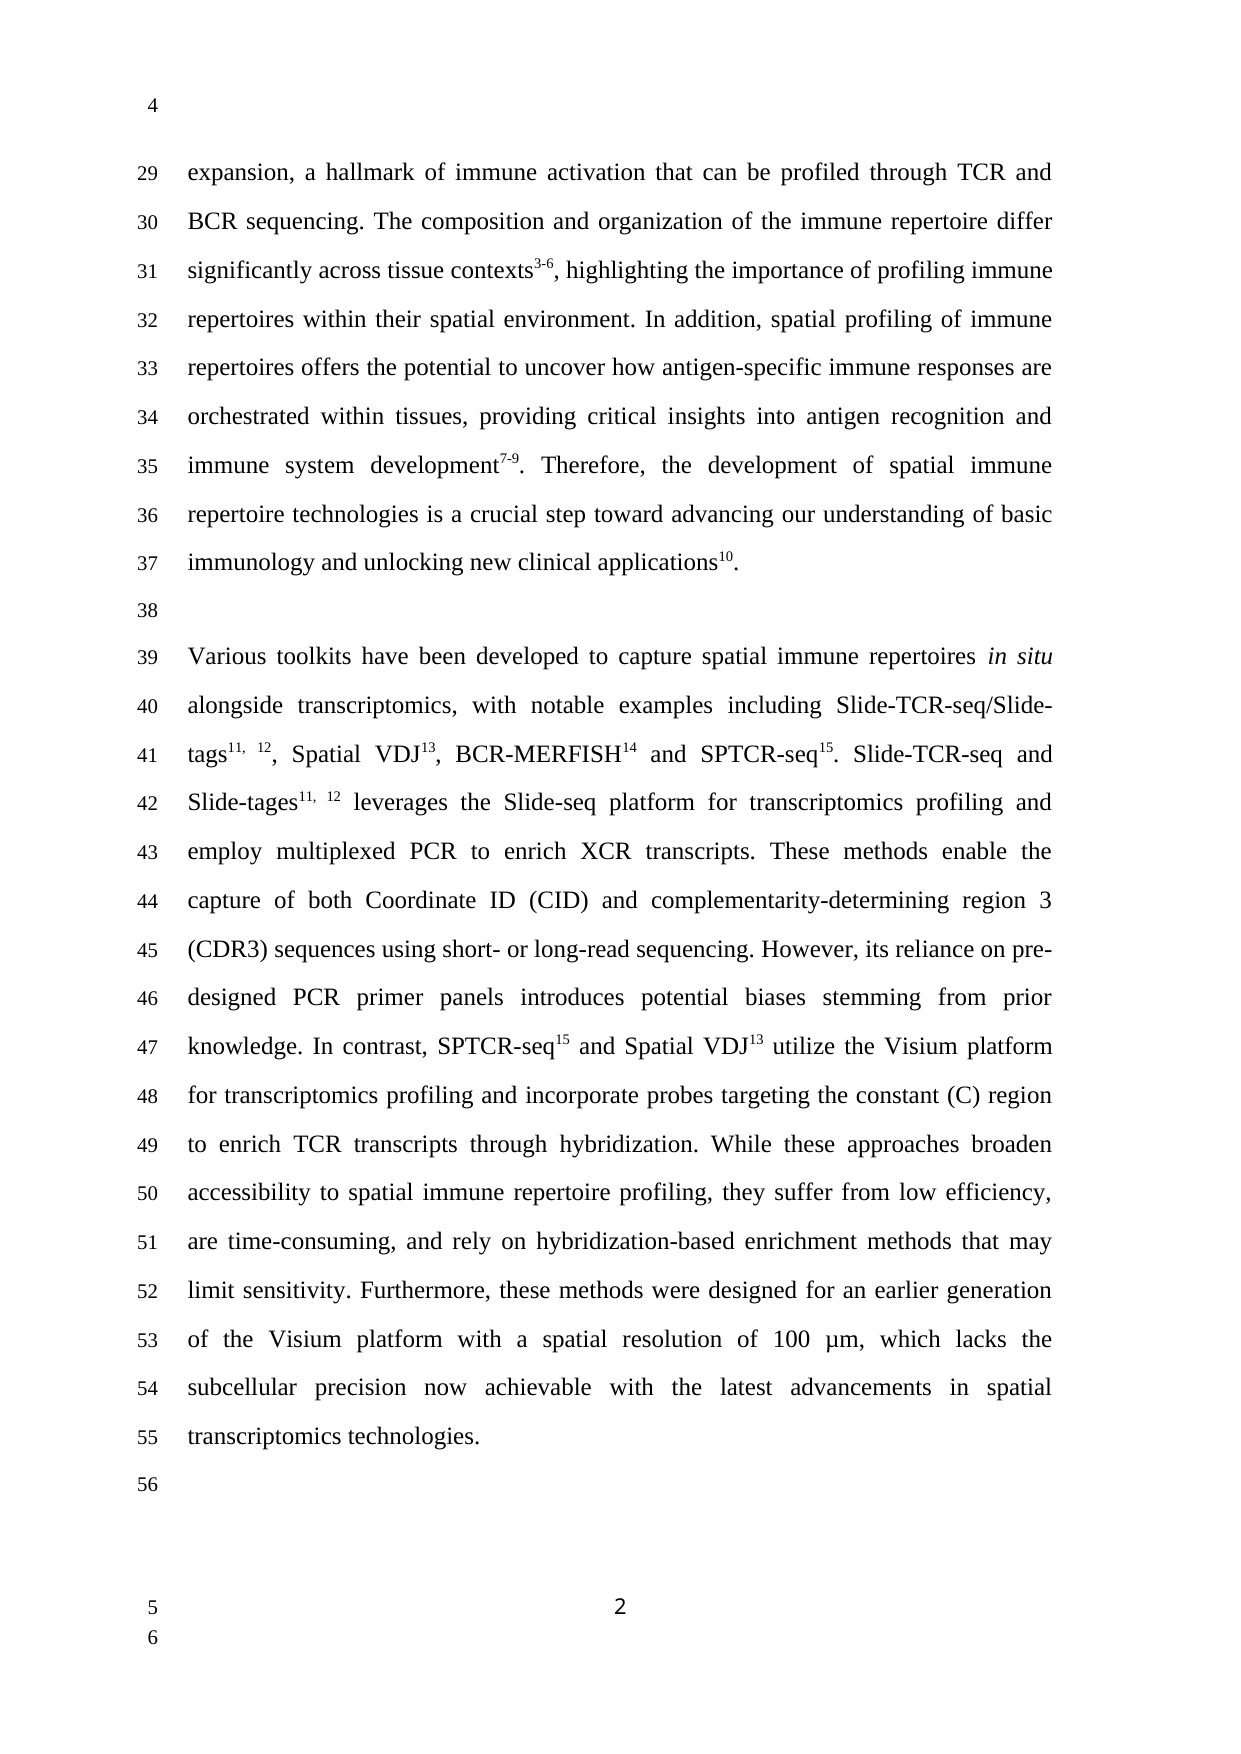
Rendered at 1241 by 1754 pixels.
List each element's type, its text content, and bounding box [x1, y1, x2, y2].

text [187, 156, 1053, 578]
text Various toolkits have been developed to capture spatial immune repertoires in situ alongside transcriptomics, with notable examples including Slide-TCR-seq/Slide-tags11, 12, Spatial VDJ13, BCR-MERFISH14 and SPTCR-seq15. Slide-TCR-seq and Slide-tages11, 12 leverages the Slide-seq platform for transcriptomics profiling and employ multiplexed PCR to enrich XCR transcripts. These methods enable the capture of both Coordinate ID (CID) and complementarity-determining region 3 (CDR3) sequences using short- or long-read sequencing. However, its reliance on pre-designed PCR primer panels introduces potential biases stemming from prior knowledge. In contrast, SPTCR-seq15 and Spatial VDJ13 utilize the Visium platform for transcriptomics profiling and incorporate probes targeting the constant (C) region to enrich TCR transcripts through hybridization. While these approaches broaden accessibility to spatial immune repertoire profiling, they suffer from low efficiency, are time-consuming, and rely on hybridization-based enrichment methods that may limit sensitivity. Furthermore, these methods were designed for an earlier generation of the Visium platform with a spatial resolution of 100 µm, which lacks the subcellular precision now achievable with the latest advancements in spatial transcriptomics technologies. [187, 639, 1053, 1452]
